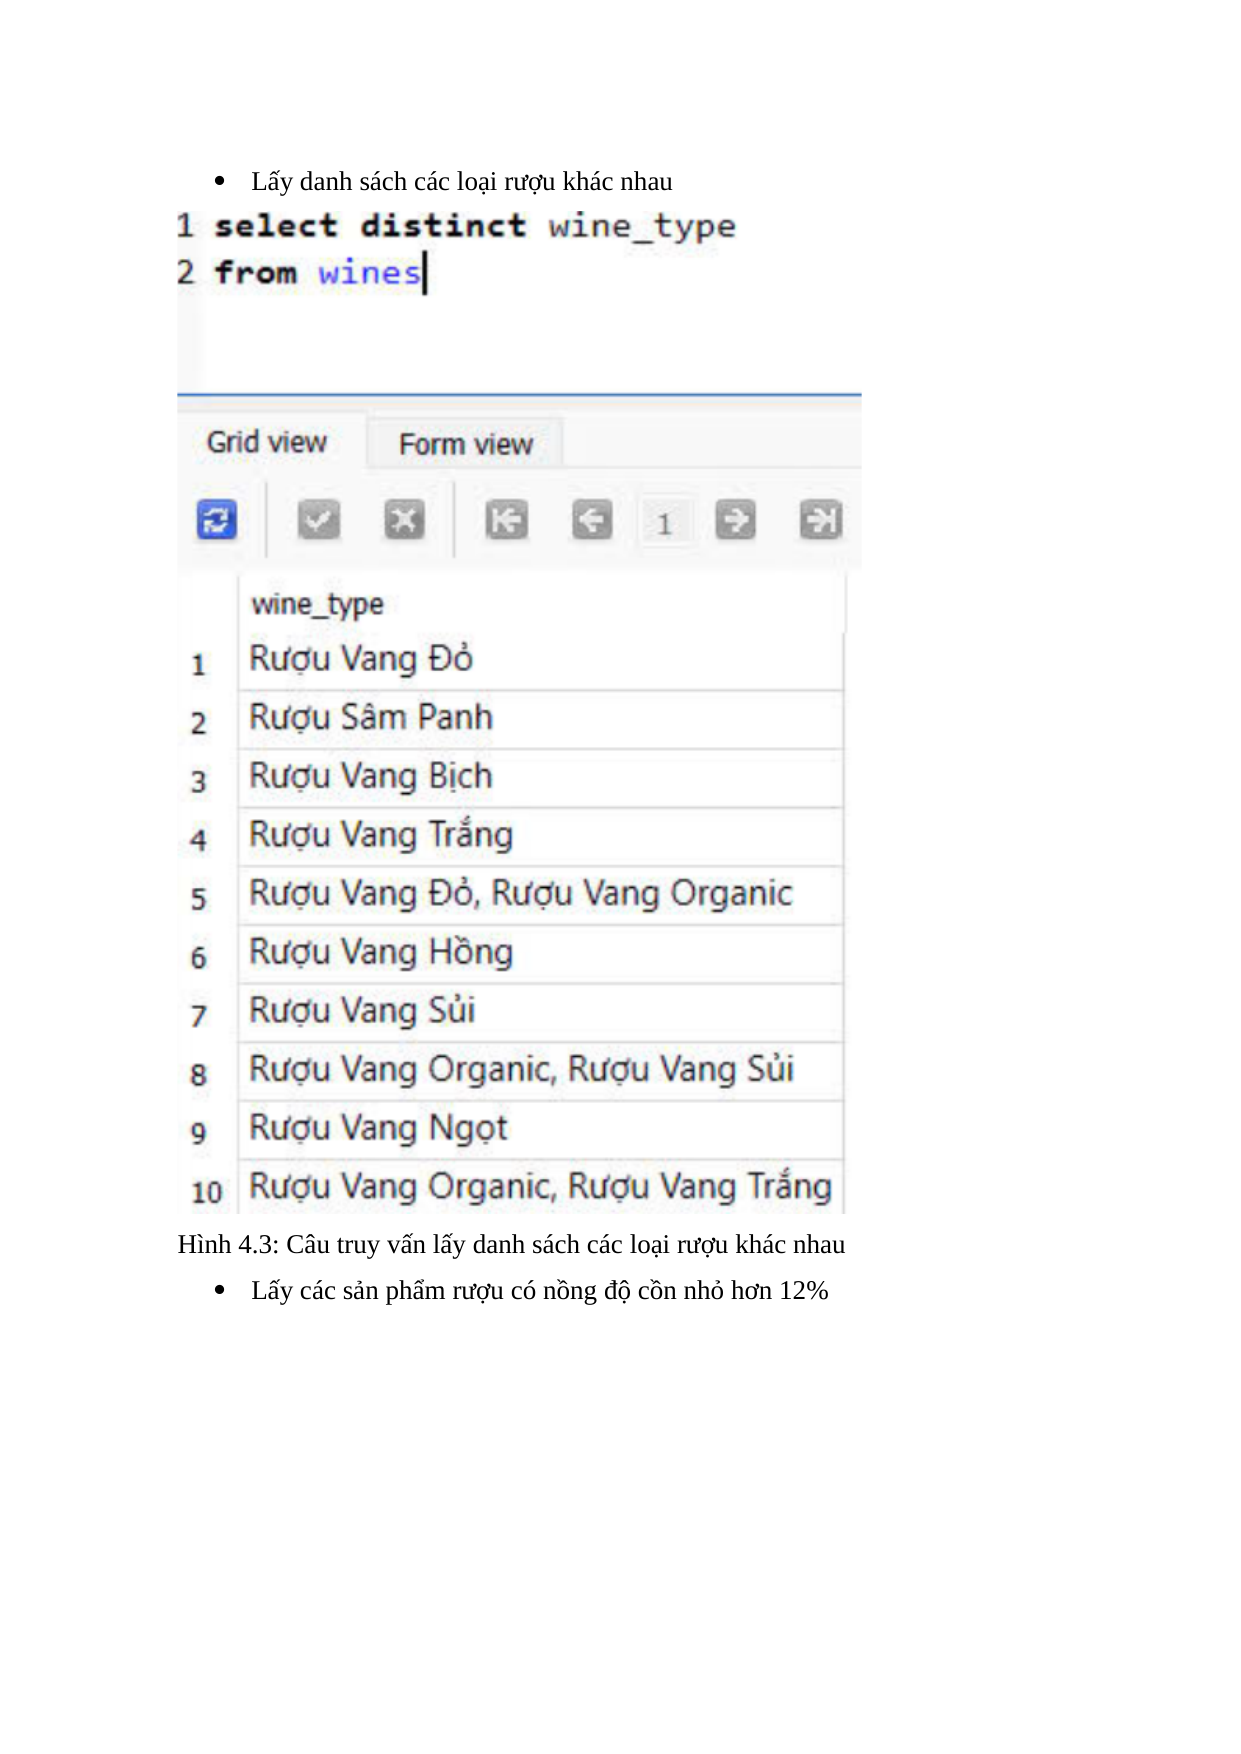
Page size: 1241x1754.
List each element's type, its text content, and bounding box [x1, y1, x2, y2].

text Hình 4.3: Câu truy vấn lấy danh sách các loại rượu khác nhau [177, 1228, 1091, 1259]
list Lấy các sản phẩm rượu có nồng độ cồn nhỏ hơn 12% [215, 1274, 1091, 1306]
picture [177, 211, 862, 1214]
list Lấy danh sách các loại rượu khác nhau [215, 165, 1091, 196]
